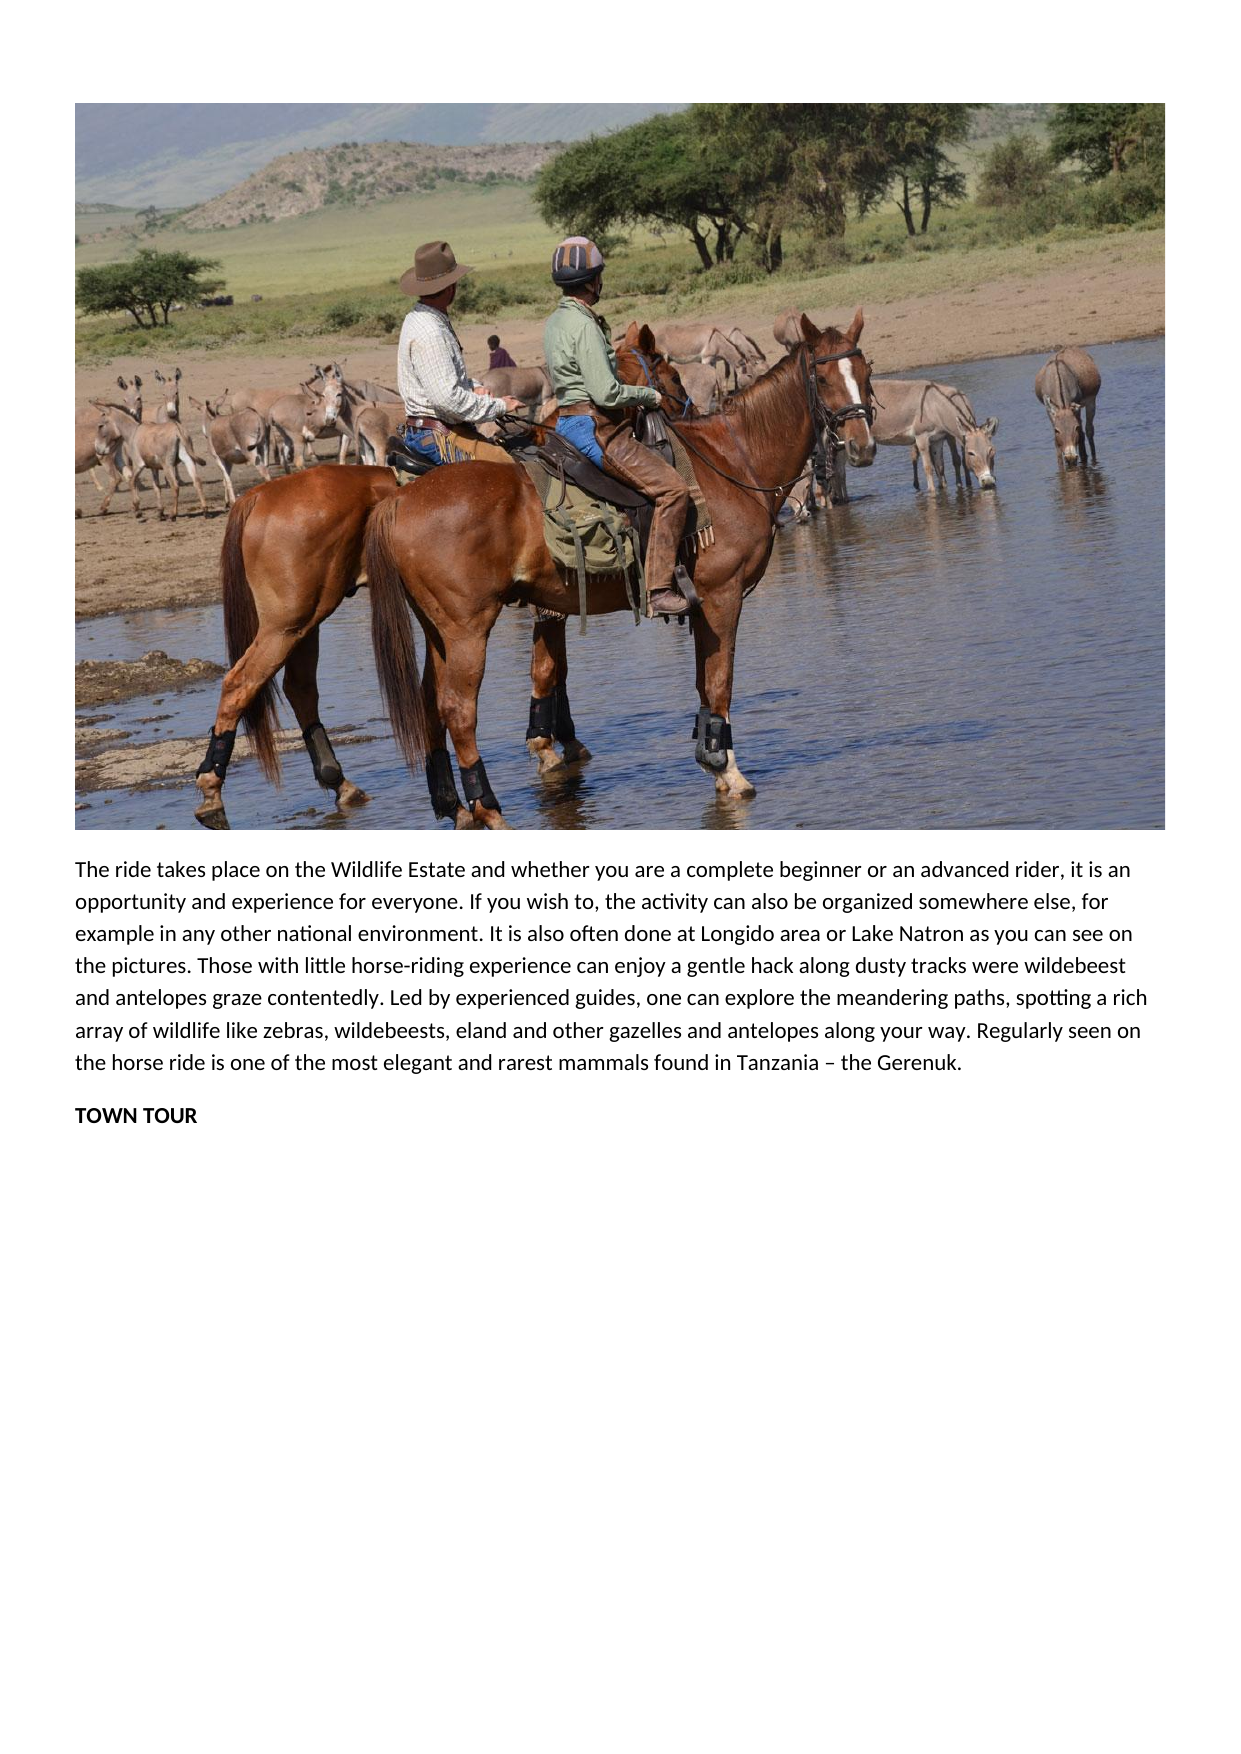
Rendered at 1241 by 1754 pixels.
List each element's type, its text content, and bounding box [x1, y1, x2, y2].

text TOWN TOUR [75, 1101, 1165, 1129]
picture [75, 103, 1166, 830]
text The ride takes place on the Wildlife Estate and whether you are a complete beginner or an advanced rider, it is an opportunity and experience for everyone. If you wish to, the activity can also be organized somewhere else, for example in any other national environment. It is also often done at Longido area or Lake Natron as you can see on the pictures. Those with little horse-riding experience can enjoy a gentle hack along dusty tracks were wildebeest and antelopes graze contentedly. Led by experienced guides, one can explore the meandering paths, spotting a rich array of wildlife like zebras, wildebeests, eland and other gazelles and antelopes along your way. Regularly seen on the horse ride is one of the most elegant and rarest mammals found in Tanzania – the Gerenuk. [75, 855, 1165, 1076]
